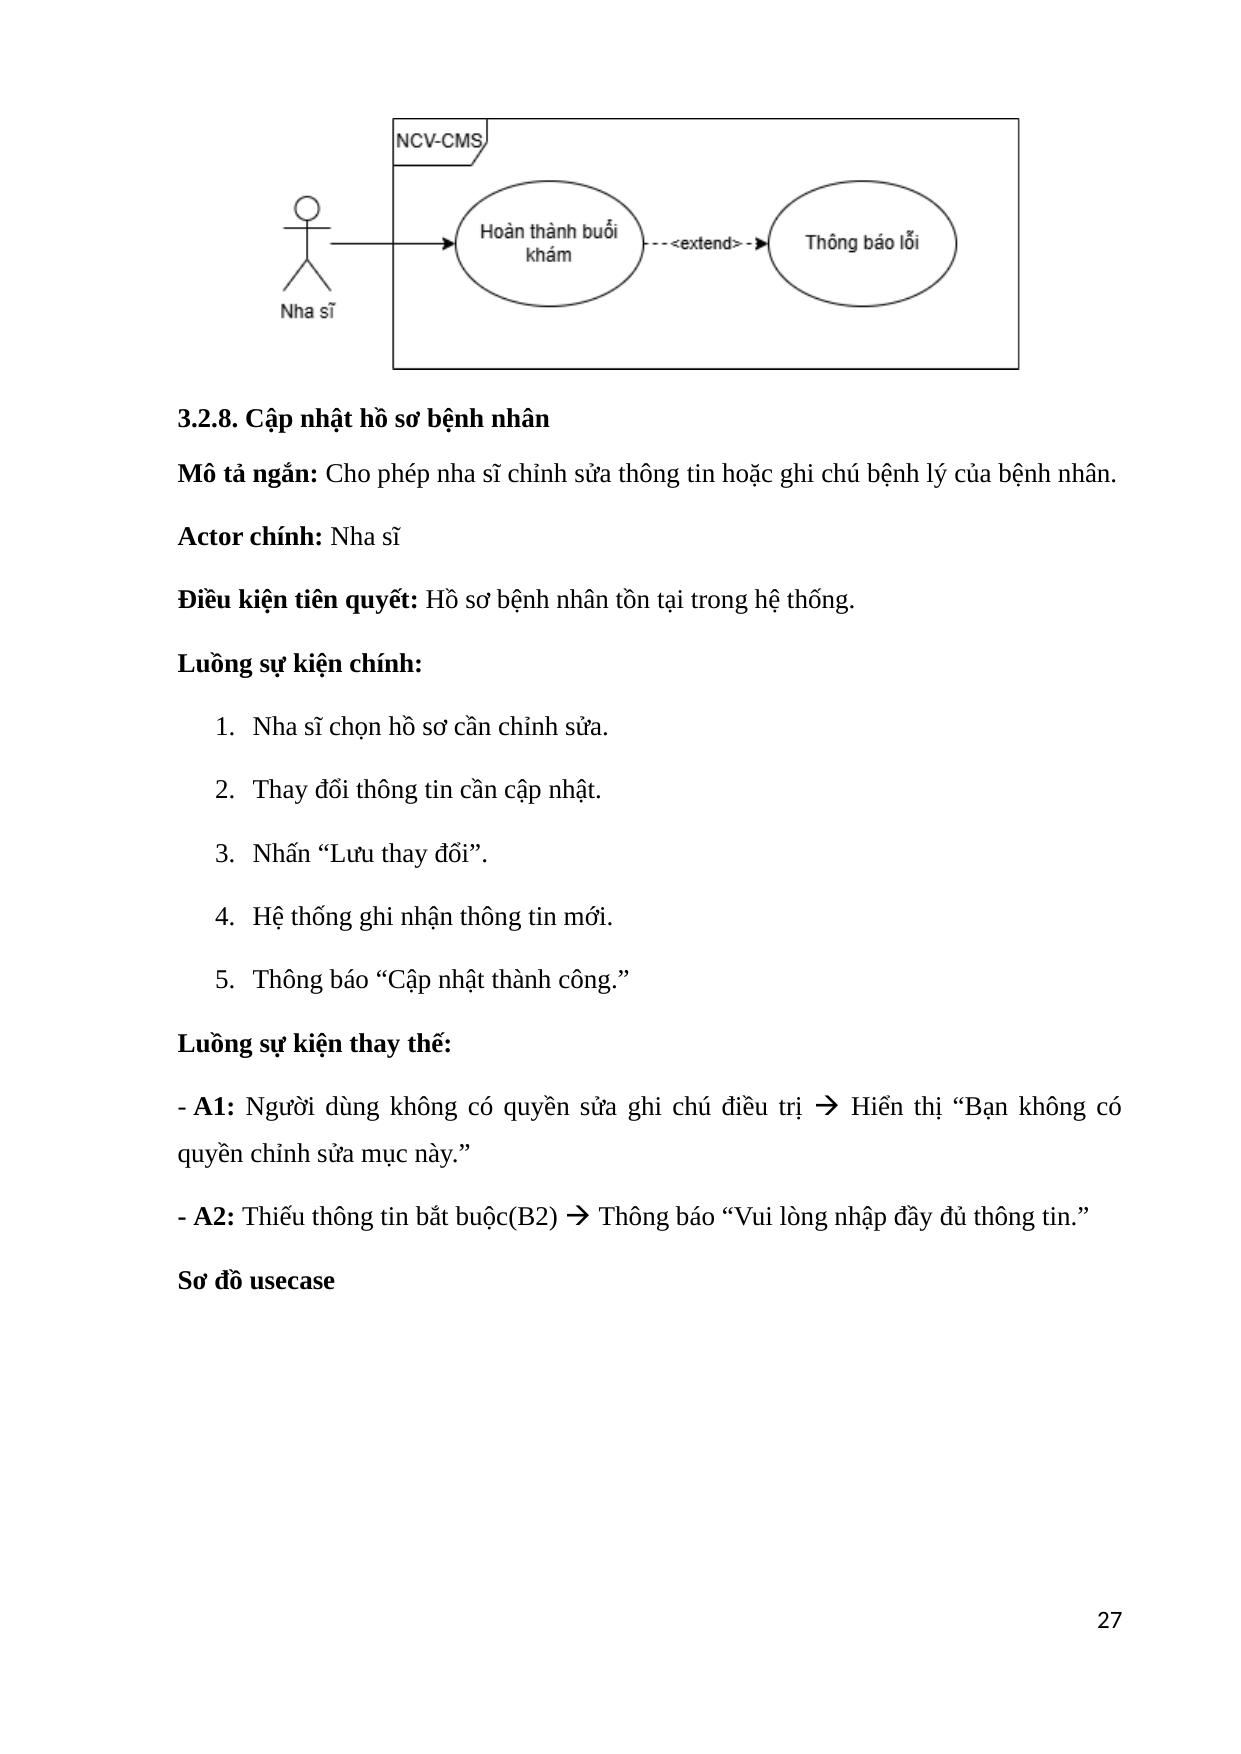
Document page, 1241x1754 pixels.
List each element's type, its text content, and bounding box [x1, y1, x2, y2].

list Nhấn “Lưu thay đổi”. [215, 837, 1122, 868]
text Mô tả ngắn: Cho phép nha sĩ chỉnh sửa thông tin hoặc ghi chú bệnh lý của bệnh nhân. [177, 457, 1122, 488]
subtitle Cập nhật hồ sơ bệnh nhân [177, 402, 1122, 433]
picture [280, 118, 1020, 370]
text Luồng sự kiện thay thế: [177, 1027, 1122, 1058]
list A2: Thiếu thông tin bắt buộc(B2) Thông báo “Vui lòng nhập đầy đủ thông tin.” [177, 1200, 1122, 1232]
list A1: Người dùng không có quyền sửa ghi chú điều trị Hiển thị “Bạn không có quyền chỉnh sửa mục này.” [177, 1090, 1122, 1168]
text Actor chính: Nha sĩ [177, 520, 1122, 551]
text Luồng sự kiện chính: [177, 647, 1122, 678]
text Điều kiện tiên quyết: Hồ sơ bệnh nhân tồn tại trong hệ thống. [177, 583, 1122, 615]
list Hệ thống ghi nhận thông tin mới. [215, 900, 1122, 931]
list Thay đổi thông tin cần cập nhật. [215, 773, 1122, 805]
text Sơ đồ usecase [177, 1264, 1122, 1295]
list Nha sĩ chọn hồ sơ cần chỉnh sửa. [215, 710, 1122, 741]
list Thông báo “Cập nhật thành công.” [215, 963, 1122, 995]
